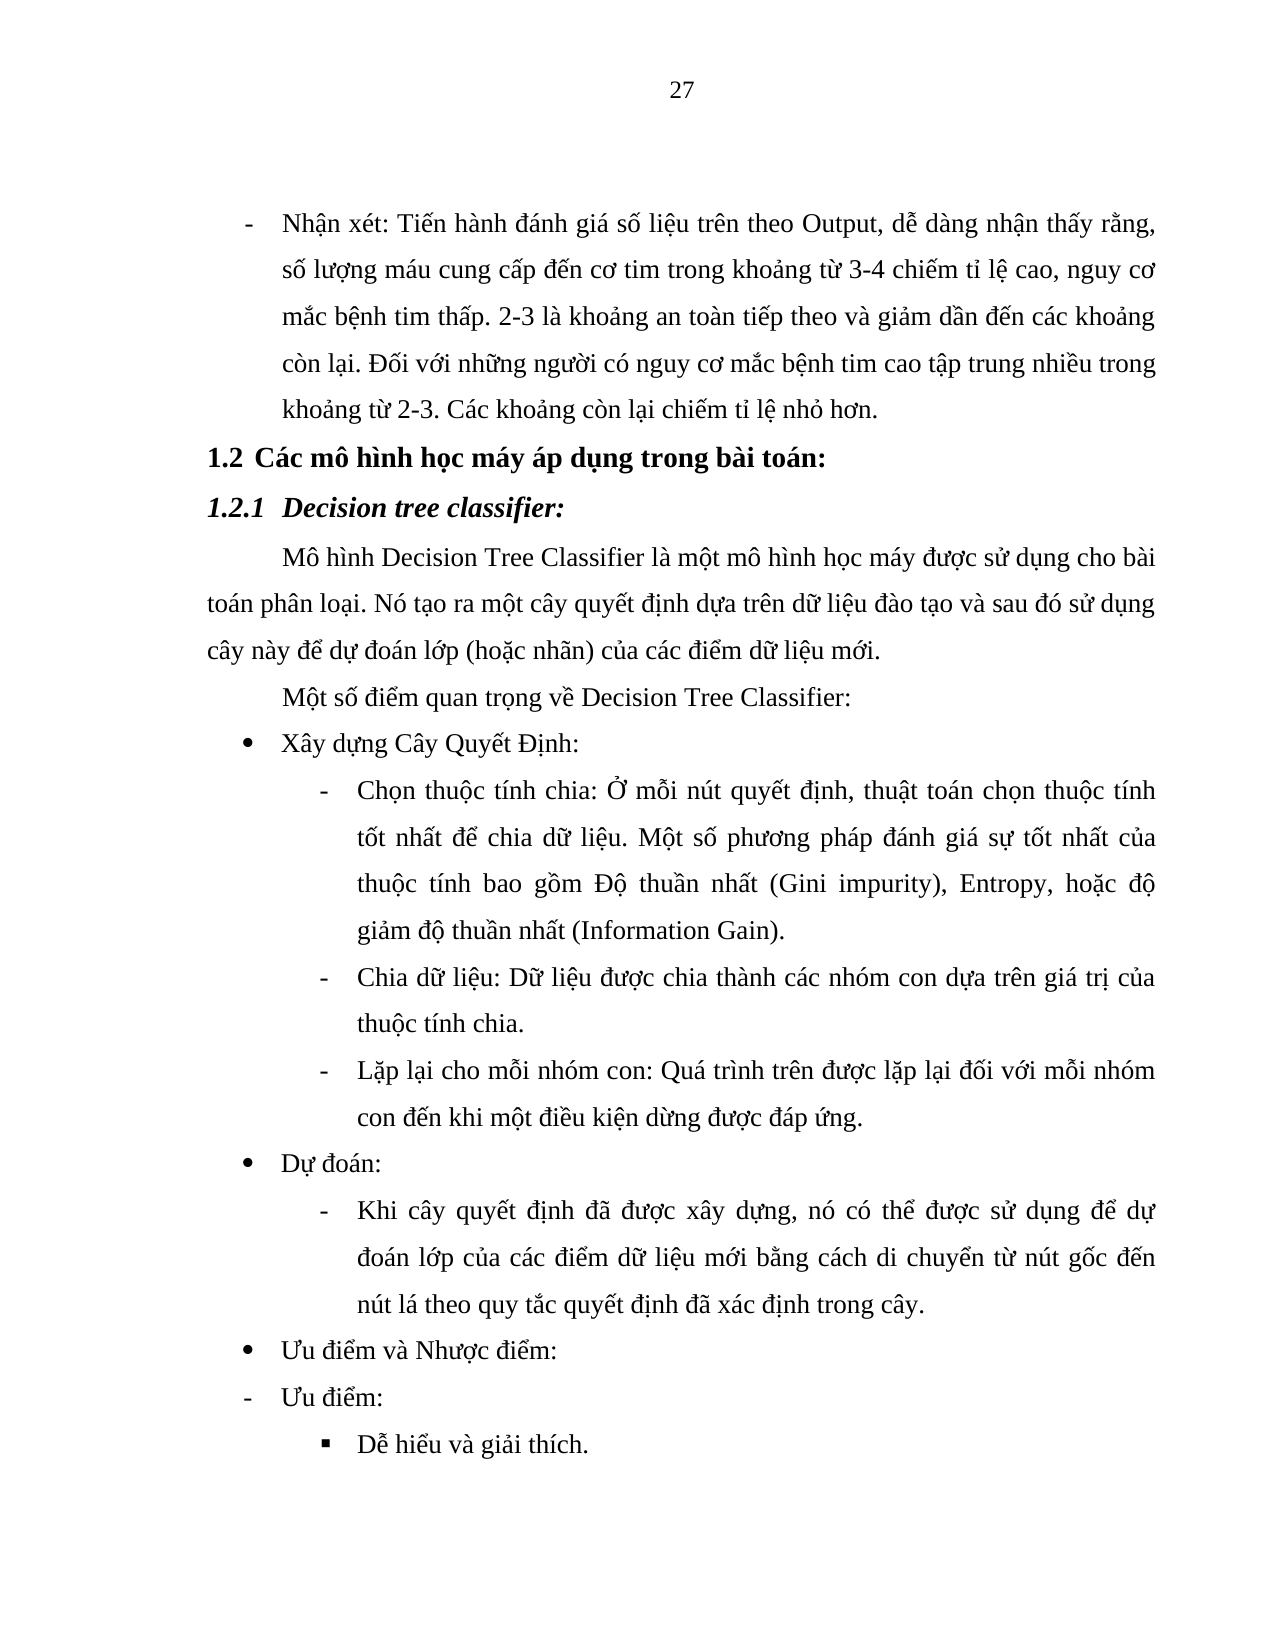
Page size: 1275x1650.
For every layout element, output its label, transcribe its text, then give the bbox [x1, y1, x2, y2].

text Mô hình Decision Tree Classifier là một mô hình học máy được sử dụng cho bài toán phân loại. Nó tạo ra một cây quyết định dựa trên dữ liệu đào tạo và sau đó sử dụng cây này để dự đoán lớp (hoặc nhãn) của các điểm dữ liệu mới. [207, 541, 1157, 665]
list Decision tree classifier: [207, 490, 1157, 524]
list Các mô hình học máy áp dụng trong bài toán: [207, 440, 1157, 474]
text Một số điểm quan trọng về Decision Tree Classifier: [207, 681, 1157, 712]
list Dự đoán: [243, 1148, 1157, 1179]
list Dễ hiểu và giải thích. [319, 1428, 1157, 1459]
list Lặp lại cho mỗi nhóm con: Quá trình trên được lặp lại đối với mỗi nhóm con đến khi một điều kiện dừng được đáp ứng. [319, 1054, 1157, 1132]
list Khi cây quyết định đã được xây dựng, nó có thể được sử dụng để dự đoán lớp của các điểm dữ liệu mới bằng cách di chuyển từ nút gốc đến nút lá theo quy tắc quyết định đã xác định trong cây. [319, 1194, 1157, 1319]
list Chia dữ liệu: Dữ liệu được chia thành các nhóm con dựa trên giá trị của thuộc tính chia. [319, 961, 1157, 1039]
list Ưu điểm: [243, 1381, 1157, 1412]
list Nhận xét: Tiến hành đánh giá số liệu trên theo Output, dễ dàng nhận thấy rằng, số lượng máu cung cấp đến cơ tim trong khoảng từ 3-4 chiếm tỉ lệ cao, nguy cơ mắc bệnh tim thấp. 2-3 là khoảng an toàn tiếp theo và giảm dần đến các khoảng còn lại. Đối với những người có nguy cơ mắc bệnh tim cao tập trung nhiều trong khoảng từ 2-3. Các khoảng còn lại chiếm tỉ lệ nhỏ hơn. [244, 207, 1157, 424]
list Ưu điểm và Nhược điểm: [243, 1334, 1157, 1366]
list Chọn thuộc tính chia: Ở mỗi nút quyết định, thuật toán chọn thuộc tính tốt nhất để chia dữ liệu. Một số phương pháp đánh giá sự tốt nhất của thuộc tính bao gồm Độ thuần nhất (Gini impurity), Entropy, hoặc độ giảm độ thuần nhất (Information Gain). [319, 774, 1157, 945]
list Xây dựng Cây Quyết Định: [243, 727, 1157, 759]
